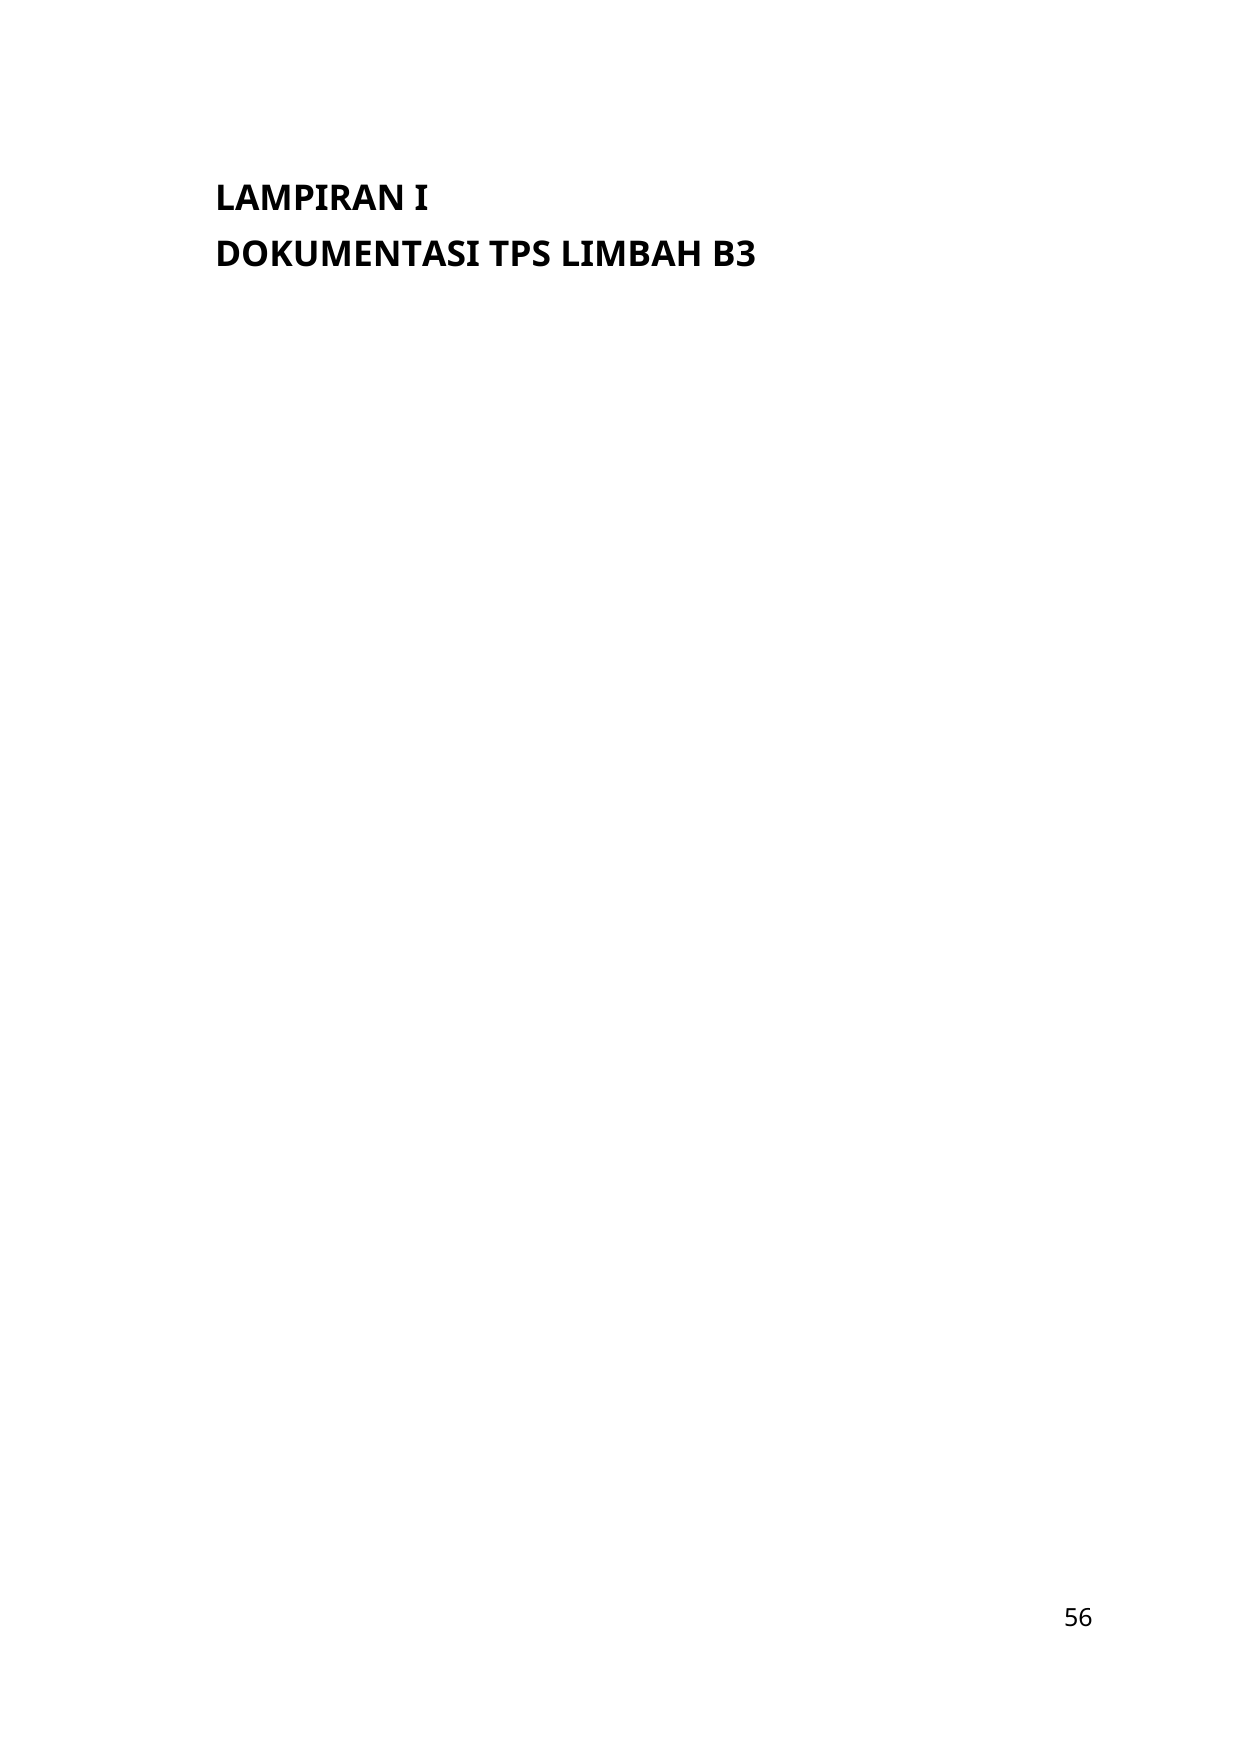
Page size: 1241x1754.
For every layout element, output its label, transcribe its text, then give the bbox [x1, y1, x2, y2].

subtitle LAMPIRAN I DOKUMENTASI TPS LIMBAH B3 [215, 173, 1092, 276]
